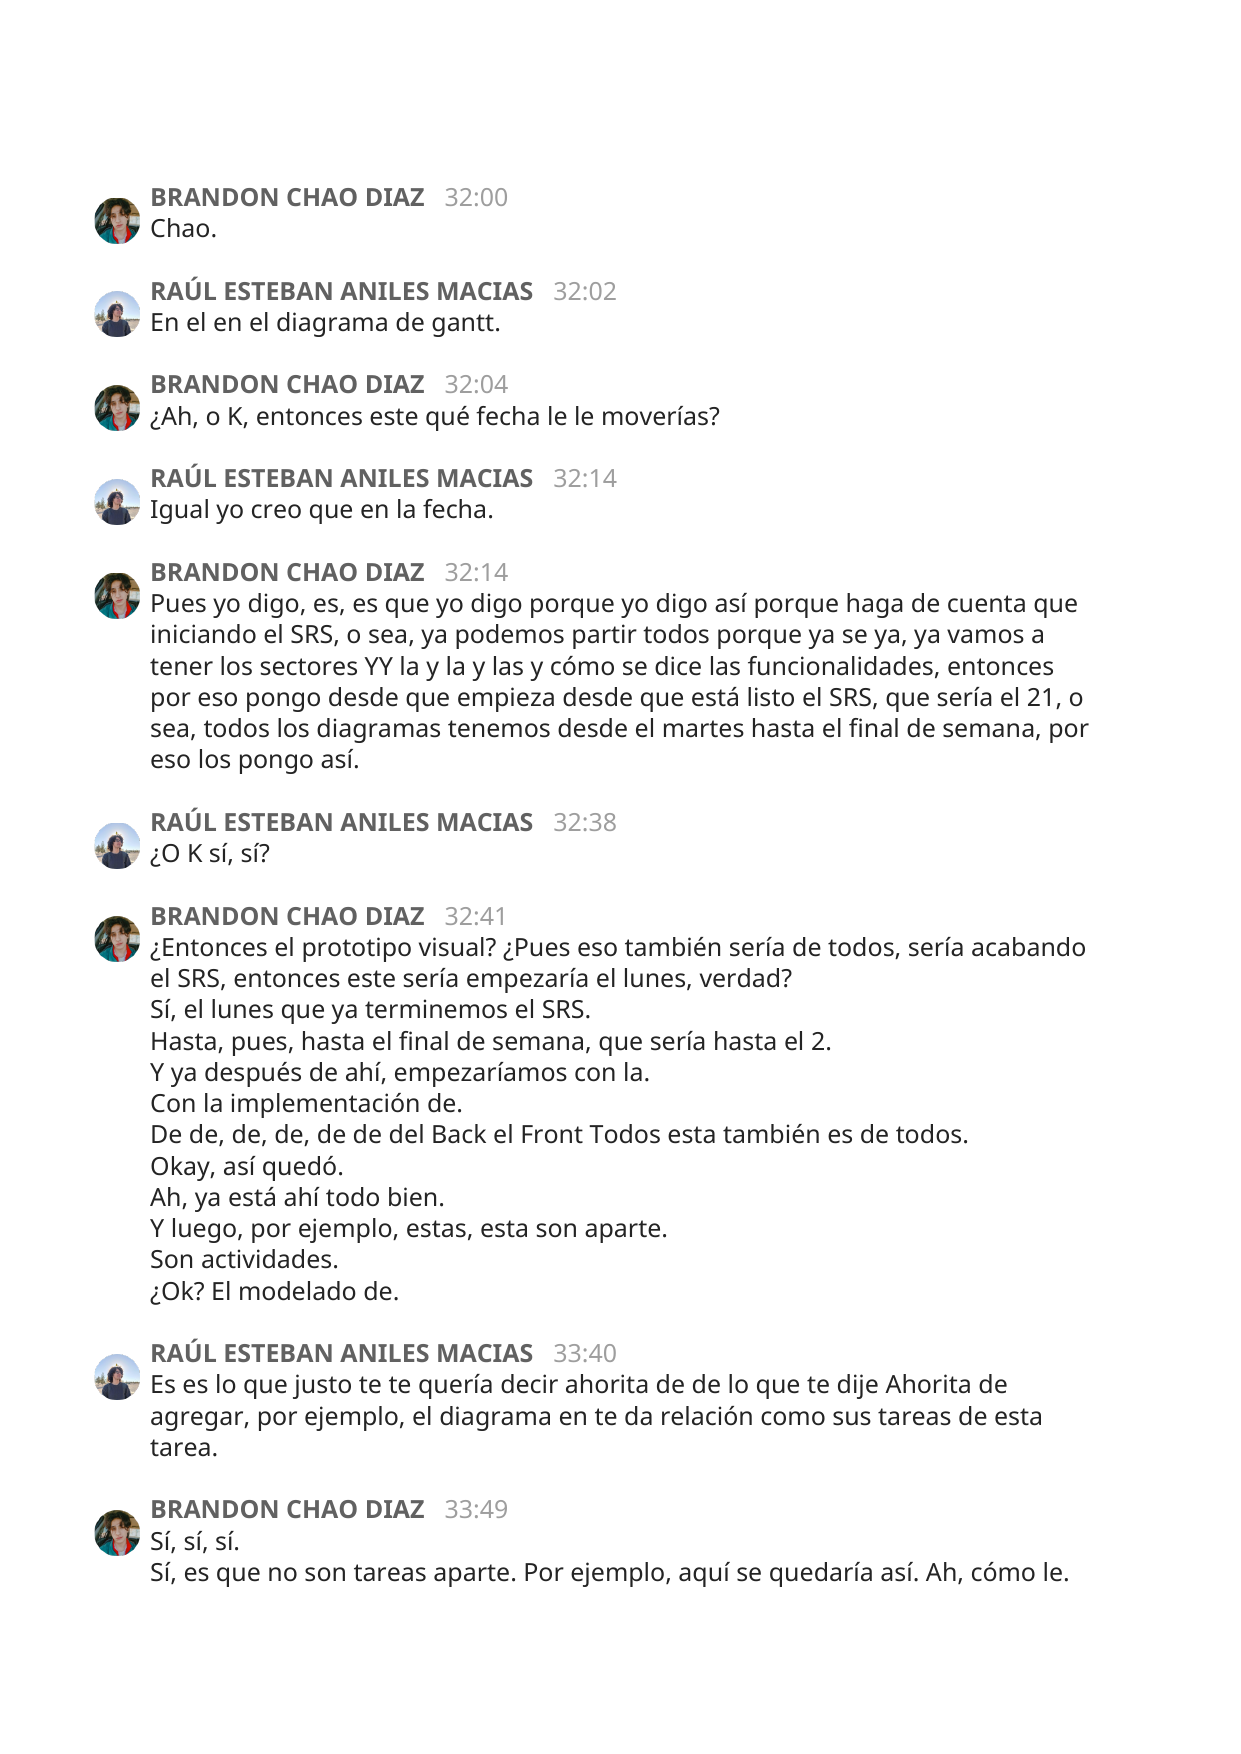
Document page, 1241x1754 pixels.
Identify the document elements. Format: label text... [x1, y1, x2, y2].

text BRANDON CHAO DIAZ 32:04 ¿Ah, o K, entonces este qué fecha le le moverías? [150, 337, 1090, 431]
picture [94, 823, 140, 869]
picture [94, 573, 140, 619]
picture [94, 1354, 140, 1400]
text RAÚL ESTEBAN ANILES MACIAS 32:14 Igual yo creo que en la fecha. [150, 431, 1090, 525]
text BRANDON CHAO DIAZ 33:49 Sí, sí, sí. Sí, es que no son tareas aparte. Por ejemplo, aquí se quedaría así. Ah, cómo le. [150, 1462, 1090, 1587]
text BRANDON CHAO DIAZ 32:00 Chao. [150, 150, 1090, 244]
picture [94, 291, 140, 337]
text RAÚL ESTEBAN ANILES MACIAS 32:38 ¿O K sí, sí? [150, 775, 1090, 869]
text BRANDON CHAO DIAZ 32:14 Pues yo digo, es, es que yo digo porque yo digo así porque haga de cuenta que iniciando el SRS, o sea, ya podemos partir todos porque ya se ya, ya vamos a tener los sectores YY la y la y las y cómo se dice las funcionalidades, entonces por eso pongo desde que empieza desde que está listo el SRS, que sería el 21, o sea, todos los diagramas tenemos desde el martes hasta el final de semana, por eso los pongo así. [150, 525, 1090, 775]
picture [94, 385, 140, 431]
picture [94, 916, 140, 962]
picture [94, 1510, 140, 1556]
picture [94, 198, 140, 244]
text RAÚL ESTEBAN ANILES MACIAS 32:02 En el en el diagrama de gantt. [150, 244, 1090, 337]
text RAÚL ESTEBAN ANILES MACIAS 33:40 Es es lo que justo te te quería decir ahorita de de lo que te dije Ahorita de agregar, por ejemplo, el diagrama en te da relación como sus tareas de esta tarea. [150, 1306, 1090, 1462]
picture [94, 479, 140, 525]
text BRANDON CHAO DIAZ 32:41 ¿Entonces el prototipo visual? ¿Pues eso también sería de todos, sería acabando el SRS, entonces este sería empezaría el lunes, verdad? Sí, el lunes que ya terminemos el SRS. Hasta, pues, hasta el final de semana, que sería hasta el 2. Y ya después de ahí, empezaríamos con la. Con la implementación de. De de, de, de, de de del Back el Front Todos esta también es de todos. Okay, así quedó. Ah, ya está ahí todo bien. Y luego, por ejemplo, estas, esta son aparte. Son actividades. ¿Ok? El modelado de. [150, 869, 1090, 1306]
